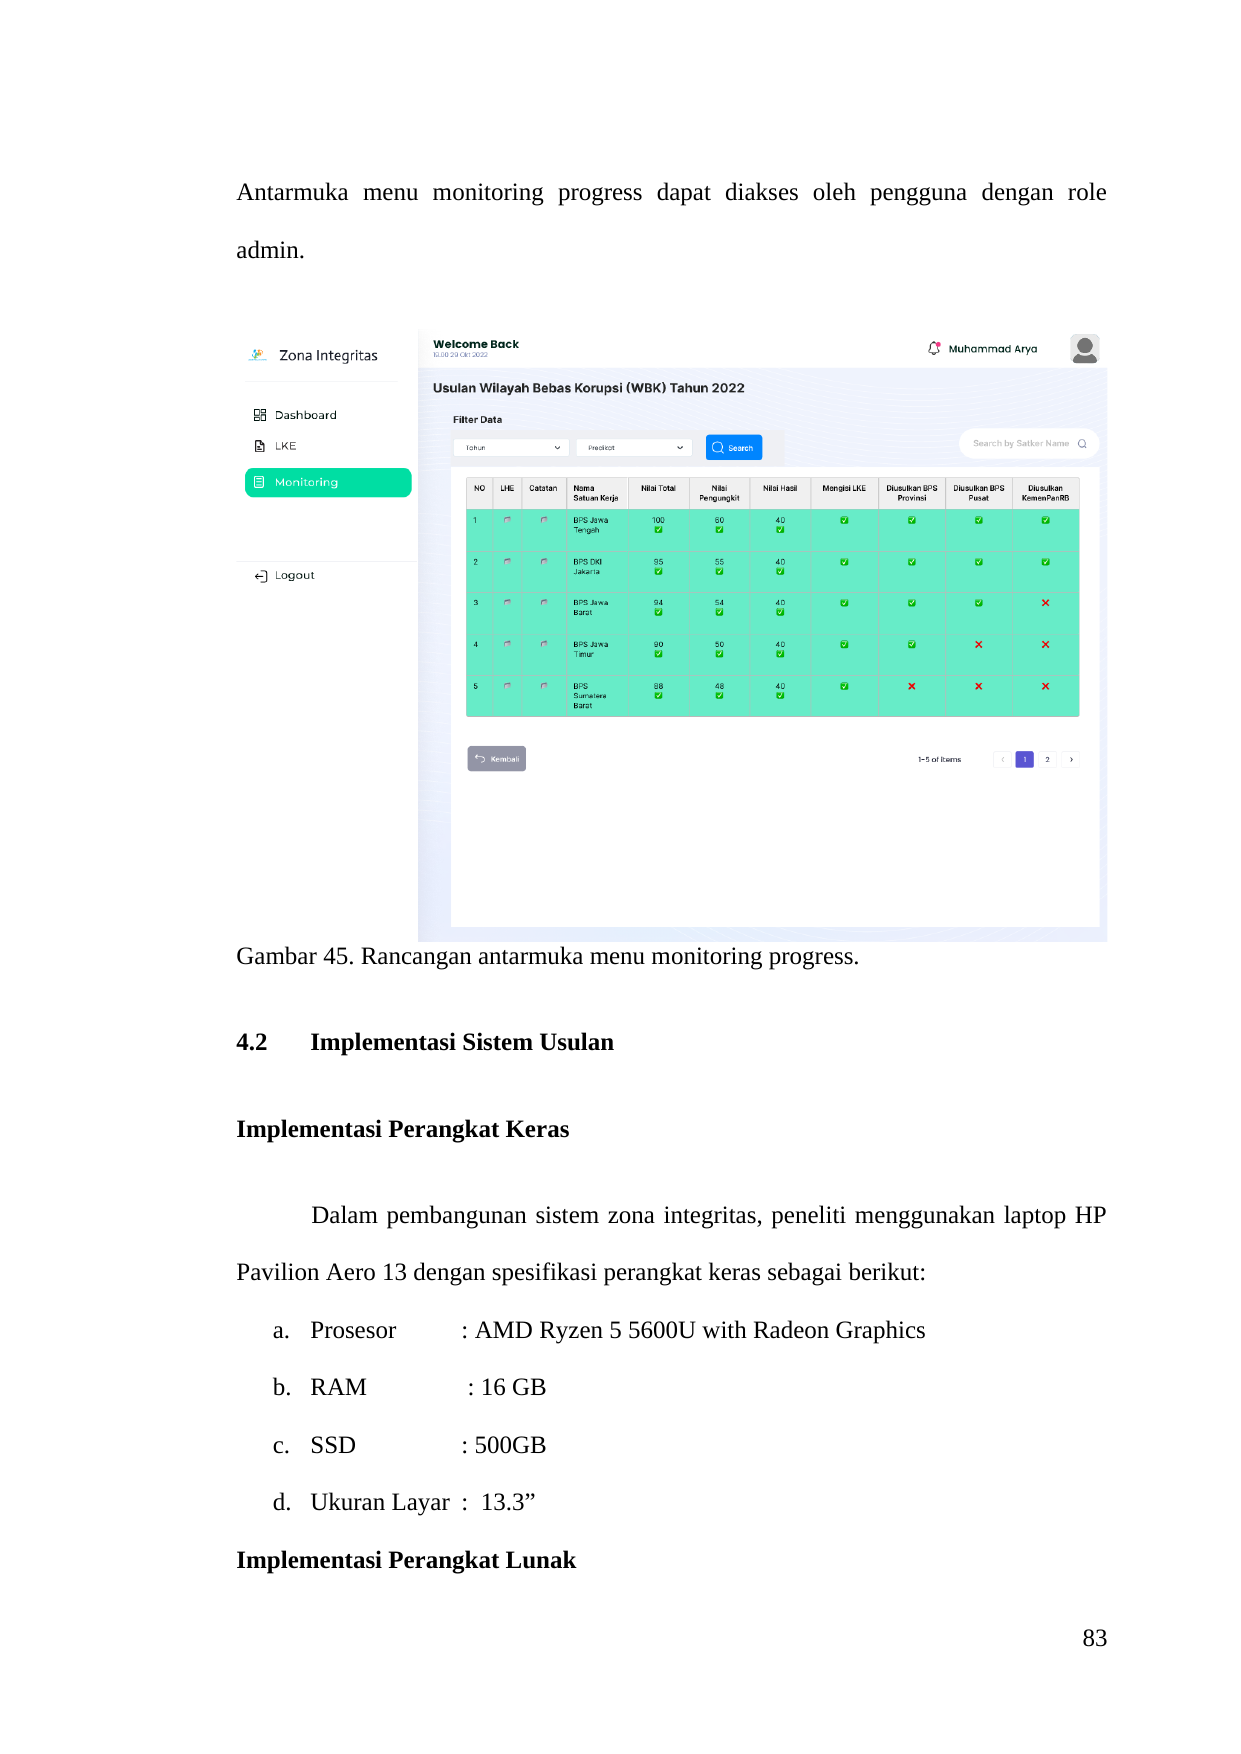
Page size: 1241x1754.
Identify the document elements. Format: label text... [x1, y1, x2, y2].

text Implementasi Perangkat Lunak [236, 1545, 1107, 1574]
subtitle Implementasi Sistem Usulan [236, 1027, 1107, 1056]
text Implementasi Perangkat Keras [236, 1114, 1107, 1142]
text Gambar 45. Rancangan antarmuka menu monitoring progress. [236, 942, 1107, 970]
list RAM : 16 GB [273, 1372, 1107, 1401]
text Dalam pembangunan sistem zona integritas, peneliti menggunakan laptop HP Pavilion Aero 13 dengan spesifikasi perangkat keras sebagai berikut: [236, 1200, 1107, 1286]
list Ukuran Layar : 13.3” [273, 1487, 1107, 1516]
list Prosesor : AMD Ryzen 5 5600U with Radeon Graphics [273, 1315, 1107, 1344]
list SSD : 500GB [273, 1430, 1107, 1459]
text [236, 177, 1107, 263]
picture [236, 329, 1108, 942]
